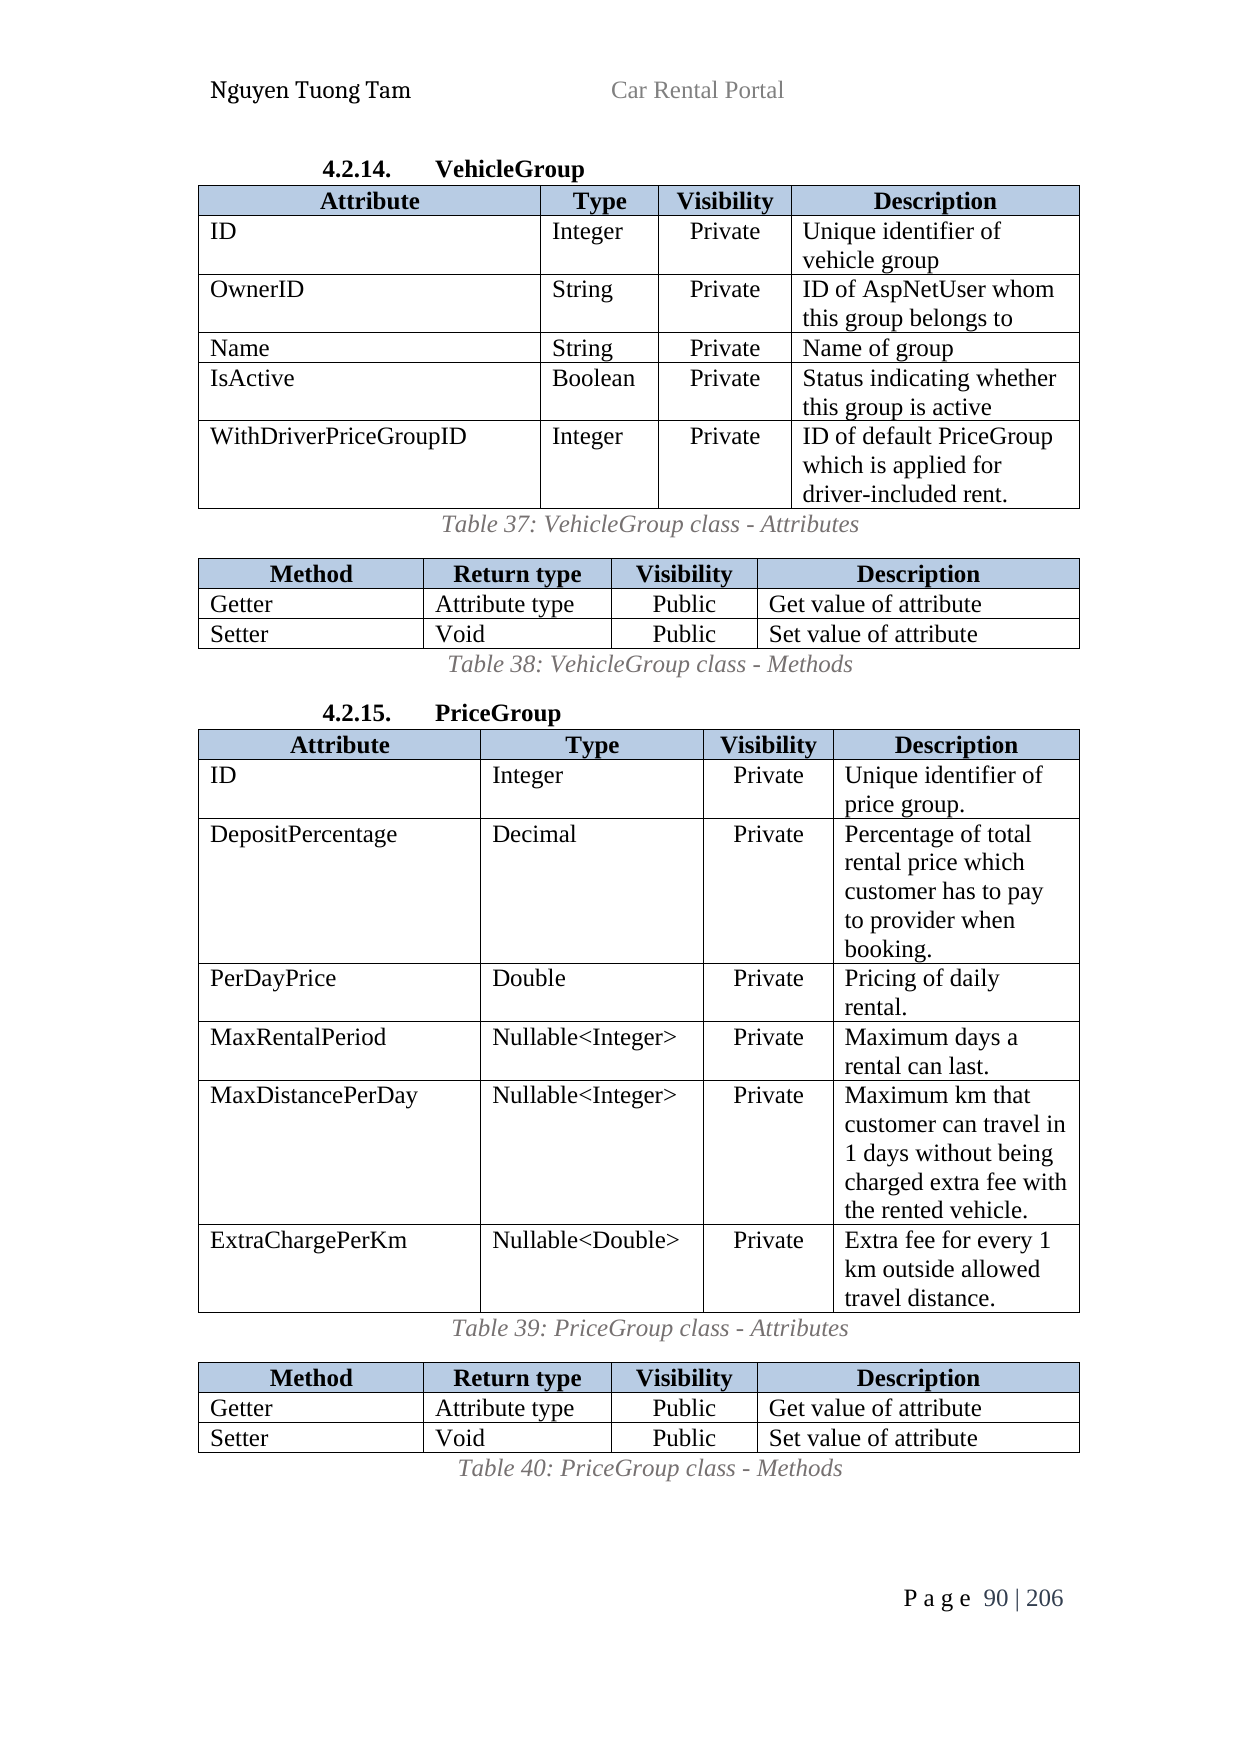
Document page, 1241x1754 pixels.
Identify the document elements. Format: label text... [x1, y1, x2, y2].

table_cell Integer [481, 760, 703, 818]
table_header Description [834, 730, 1079, 759]
table_cell DepositPercentage [199, 819, 480, 962]
table_cell Public [612, 619, 757, 648]
table_cell Private [659, 216, 791, 273]
table_header Return type [424, 1363, 611, 1392]
table_cell Extra fee for every 1 km outside allowed travel distance. [834, 1225, 1079, 1312]
text Table 40: PriceGroup class - Methods [210, 1453, 1090, 1481]
table_cell Private [704, 1022, 833, 1079]
table_cell Integer [541, 216, 658, 273]
table_header Type [541, 186, 658, 215]
table_cell Double [481, 964, 703, 1021]
table_cell Void [424, 619, 611, 648]
table_cell Setter [199, 1423, 423, 1452]
table_cell Getter [199, 589, 423, 618]
table_cell Private [659, 333, 791, 362]
table_cell Public [612, 1423, 757, 1452]
table_cell Get value of attribute [758, 589, 1079, 618]
table_cell Setter [199, 619, 423, 648]
table_cell String [541, 275, 658, 332]
table_cell Attribute type [424, 1393, 611, 1422]
table_cell Private [704, 1081, 833, 1224]
table_cell IsActive [199, 363, 540, 420]
table_cell Private [704, 760, 833, 818]
table_header Method [199, 559, 423, 588]
table_cell ID [199, 216, 540, 273]
table_cell PerDayPrice [199, 964, 480, 1021]
table_cell Void [424, 1423, 611, 1452]
table_cell Public [612, 589, 757, 618]
table_cell MaxRentalPeriod [199, 1022, 480, 1079]
table_header Visibility [612, 559, 757, 588]
table_cell Getter [199, 1393, 423, 1422]
table_header Visibility [704, 730, 833, 759]
text Table 38: VehicleGroup class - Methods [210, 649, 1090, 677]
table_cell Maximum km that customer can travel in 1 days without being charged extra fee with the rented vehicle. [834, 1081, 1079, 1224]
table_cell Maximum days a rental can last. [834, 1022, 1079, 1079]
table_header Type [481, 730, 703, 759]
table_cell Nullable<Integer> [481, 1081, 703, 1224]
table_header Description [758, 559, 1079, 588]
table_cell Attribute type [424, 589, 611, 618]
table_cell ID of AspNetUser whom this group belongs to [792, 275, 1079, 332]
text Table 39: PriceGroup class - Attributes [210, 1313, 1090, 1341]
table_cell ID [199, 760, 480, 818]
table_cell Integer [541, 421, 658, 508]
table_header Visibility [659, 186, 791, 215]
table_cell Private [704, 1225, 833, 1312]
table_cell Percentage of total rental price which customer has to pay to provider when booking. [834, 819, 1079, 962]
table_cell Boolean [541, 363, 658, 420]
table_cell Pricing of daily rental. [834, 964, 1079, 1021]
table_cell Get value of attribute [758, 1393, 1079, 1422]
table_cell Name [199, 333, 540, 362]
table_header Visibility [612, 1363, 757, 1392]
table_cell Private [659, 275, 791, 332]
table_cell Status indicating whether this group is active [792, 363, 1079, 420]
subtitle VehicleGroup [322, 154, 1090, 183]
table_header Attribute [199, 730, 480, 759]
table_cell ExtraChargePerKm [199, 1225, 480, 1312]
table_cell Nullable<Double> [481, 1225, 703, 1312]
table_cell Name of group [792, 333, 1079, 362]
table_cell ID of default PriceGroup which is applied for driver-included rent. [792, 421, 1079, 508]
table_cell Decimal [481, 819, 703, 962]
table_cell Private [704, 964, 833, 1021]
table_cell Nullable<Integer> [481, 1022, 703, 1079]
table_cell WithDriverPriceGroupID [199, 421, 540, 508]
table_cell Private [704, 819, 833, 962]
table_cell OwnerID [199, 275, 540, 332]
table_cell Public [612, 1393, 757, 1422]
subtitle PriceGroup [322, 698, 1090, 727]
table_cell MaxDistancePerDay [199, 1081, 480, 1224]
table_cell Unique identifier of price group. [834, 760, 1079, 818]
table_cell Private [659, 421, 791, 508]
table_header Return type [424, 559, 611, 588]
table_header Attribute [199, 186, 540, 215]
table_cell Unique identifier of vehicle group [792, 216, 1079, 273]
table_cell String [541, 333, 658, 362]
table_cell Set value of attribute [758, 619, 1079, 648]
table_cell Private [659, 363, 791, 420]
table_header Method [199, 1363, 423, 1392]
text Table 37: VehicleGroup class - Attributes [210, 509, 1090, 537]
table_header Description [792, 186, 1079, 215]
table_cell Set value of attribute [758, 1423, 1079, 1452]
table_header Description [758, 1363, 1079, 1392]
